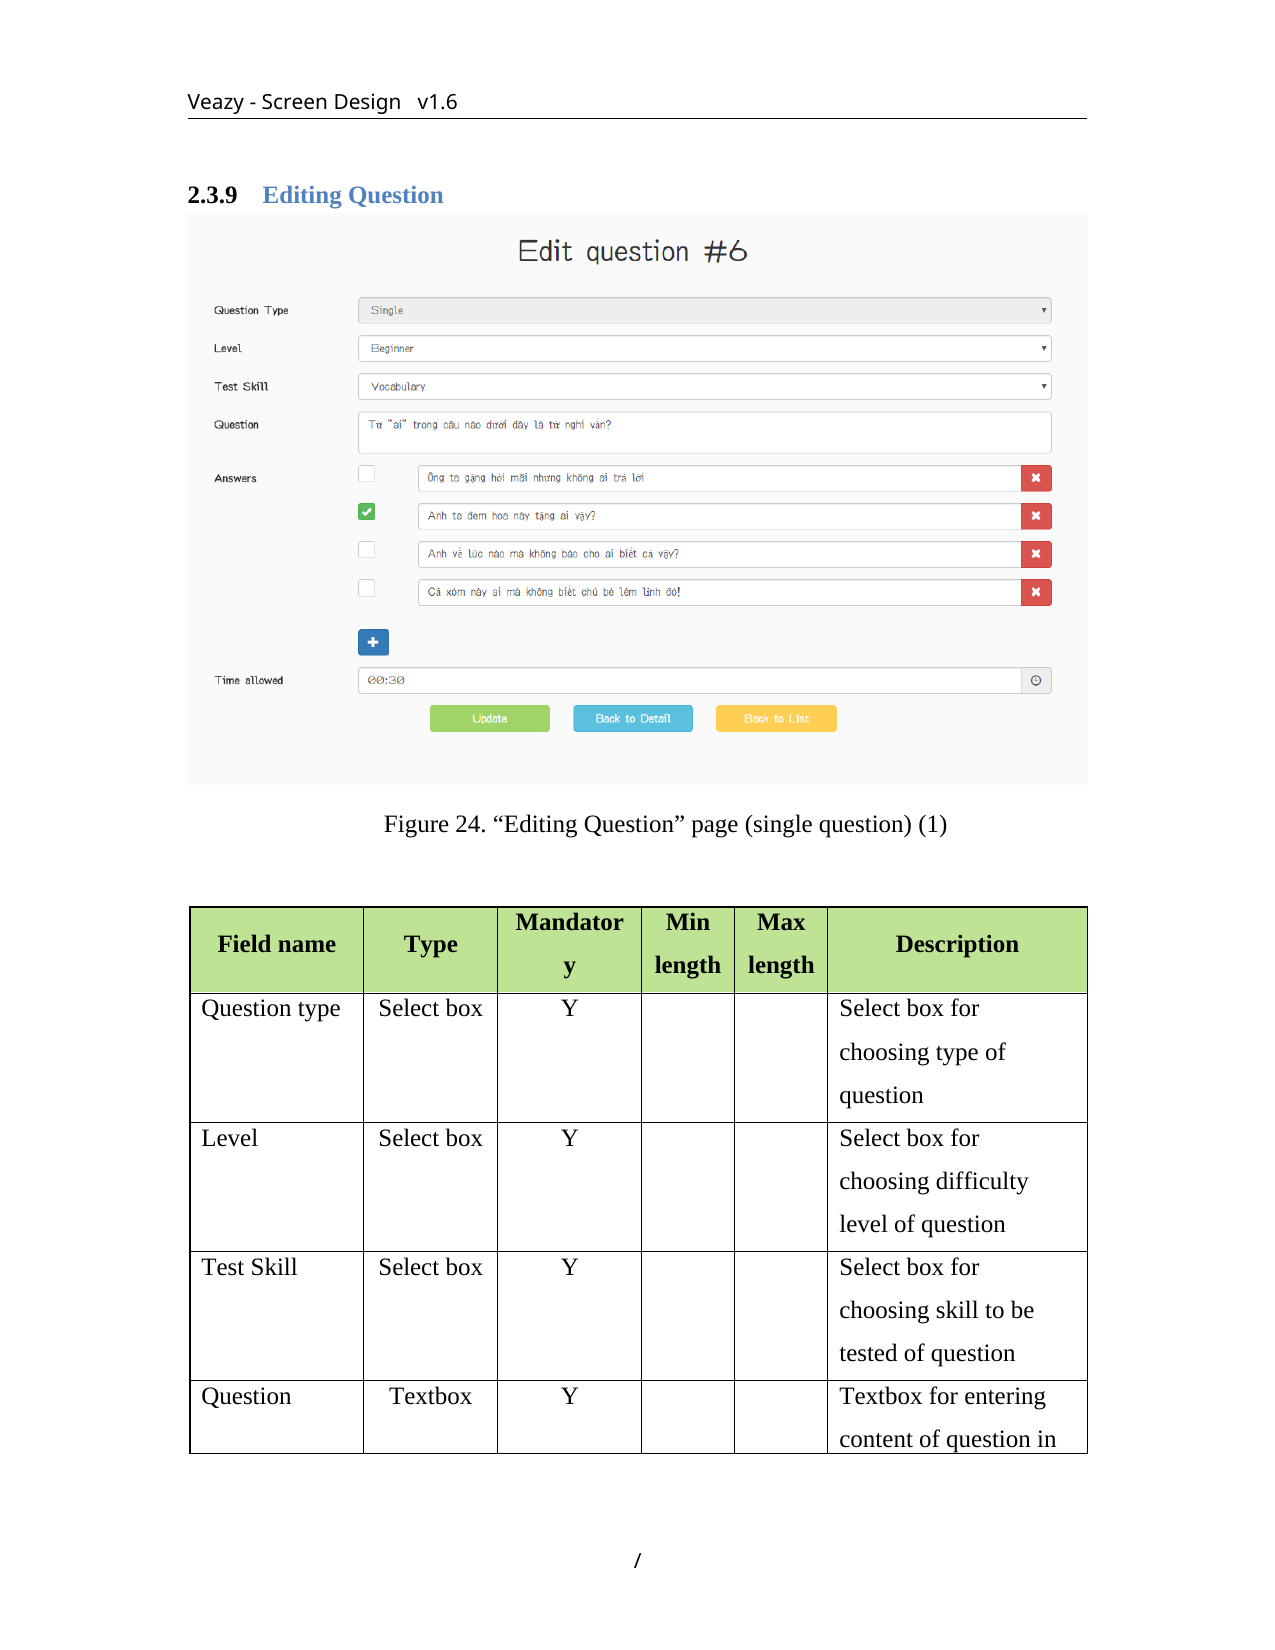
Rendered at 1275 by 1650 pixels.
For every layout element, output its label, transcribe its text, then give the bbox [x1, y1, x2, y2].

table_cell [642, 994, 734, 1122]
table_cell Select box for choosing skill to be tested of question [828, 1252, 1087, 1380]
table_cell Select box [364, 1252, 497, 1380]
table_cell [735, 1252, 827, 1380]
table_cell [735, 1381, 827, 1453]
table_cell Y [498, 1252, 641, 1380]
table_cell Textbox [364, 1381, 497, 1453]
table_cell Select box [364, 1123, 497, 1251]
text Figure 24. “Editing Question” page (single question) (1) [244, 809, 1087, 838]
table_cell Select box [364, 994, 497, 1122]
table_cell Level [191, 1123, 363, 1251]
table_cell [642, 1381, 734, 1453]
table_cell Y [498, 1123, 641, 1251]
table_cell Test Skill [191, 1252, 363, 1380]
table_cell Select box for choosing difficulty level of question [828, 1123, 1087, 1251]
picture [187, 213, 1088, 785]
table_cell [735, 1123, 827, 1251]
table_header Field name [191, 908, 363, 992]
table_cell Select box for choosing type of question [828, 994, 1087, 1122]
table_header Max length [735, 908, 827, 992]
table_cell [642, 1123, 734, 1251]
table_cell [828, 1381, 1087, 1453]
table_header Mandatory [498, 908, 641, 992]
table_cell Y [498, 994, 641, 1122]
table_header Description [828, 908, 1087, 992]
table_cell Question [191, 1381, 363, 1453]
table_header Min length [642, 908, 734, 992]
subtitle Editing Question [187, 180, 1087, 209]
table_cell [642, 1252, 734, 1380]
table_header Type [364, 908, 497, 992]
table_cell Question type [191, 994, 363, 1122]
table_cell [735, 994, 827, 1122]
table_cell Y [498, 1381, 641, 1453]
